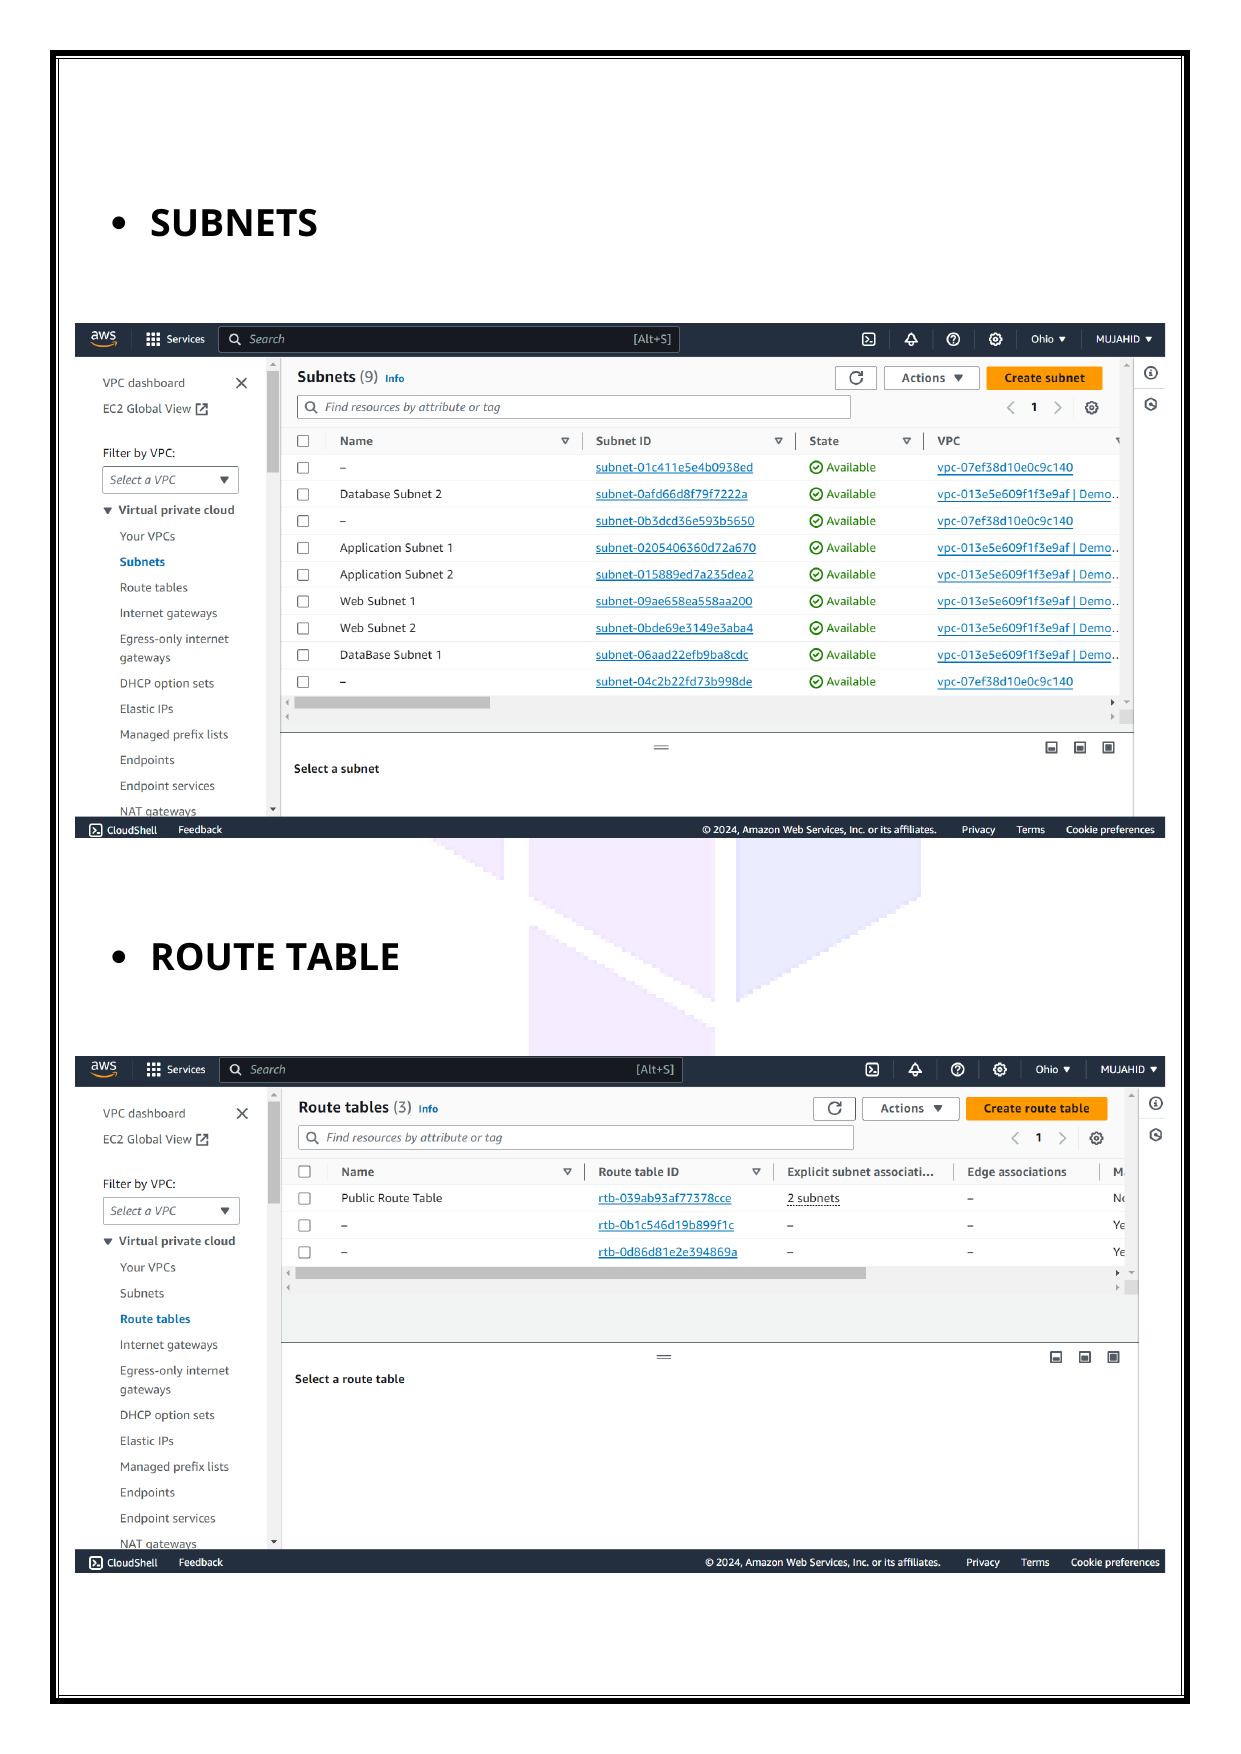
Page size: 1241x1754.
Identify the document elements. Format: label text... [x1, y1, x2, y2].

picture [75, 323, 1166, 838]
list ROUTE TABLE [112, 930, 1165, 981]
picture [75, 1056, 1166, 1573]
list SUBNETS [112, 197, 1165, 248]
